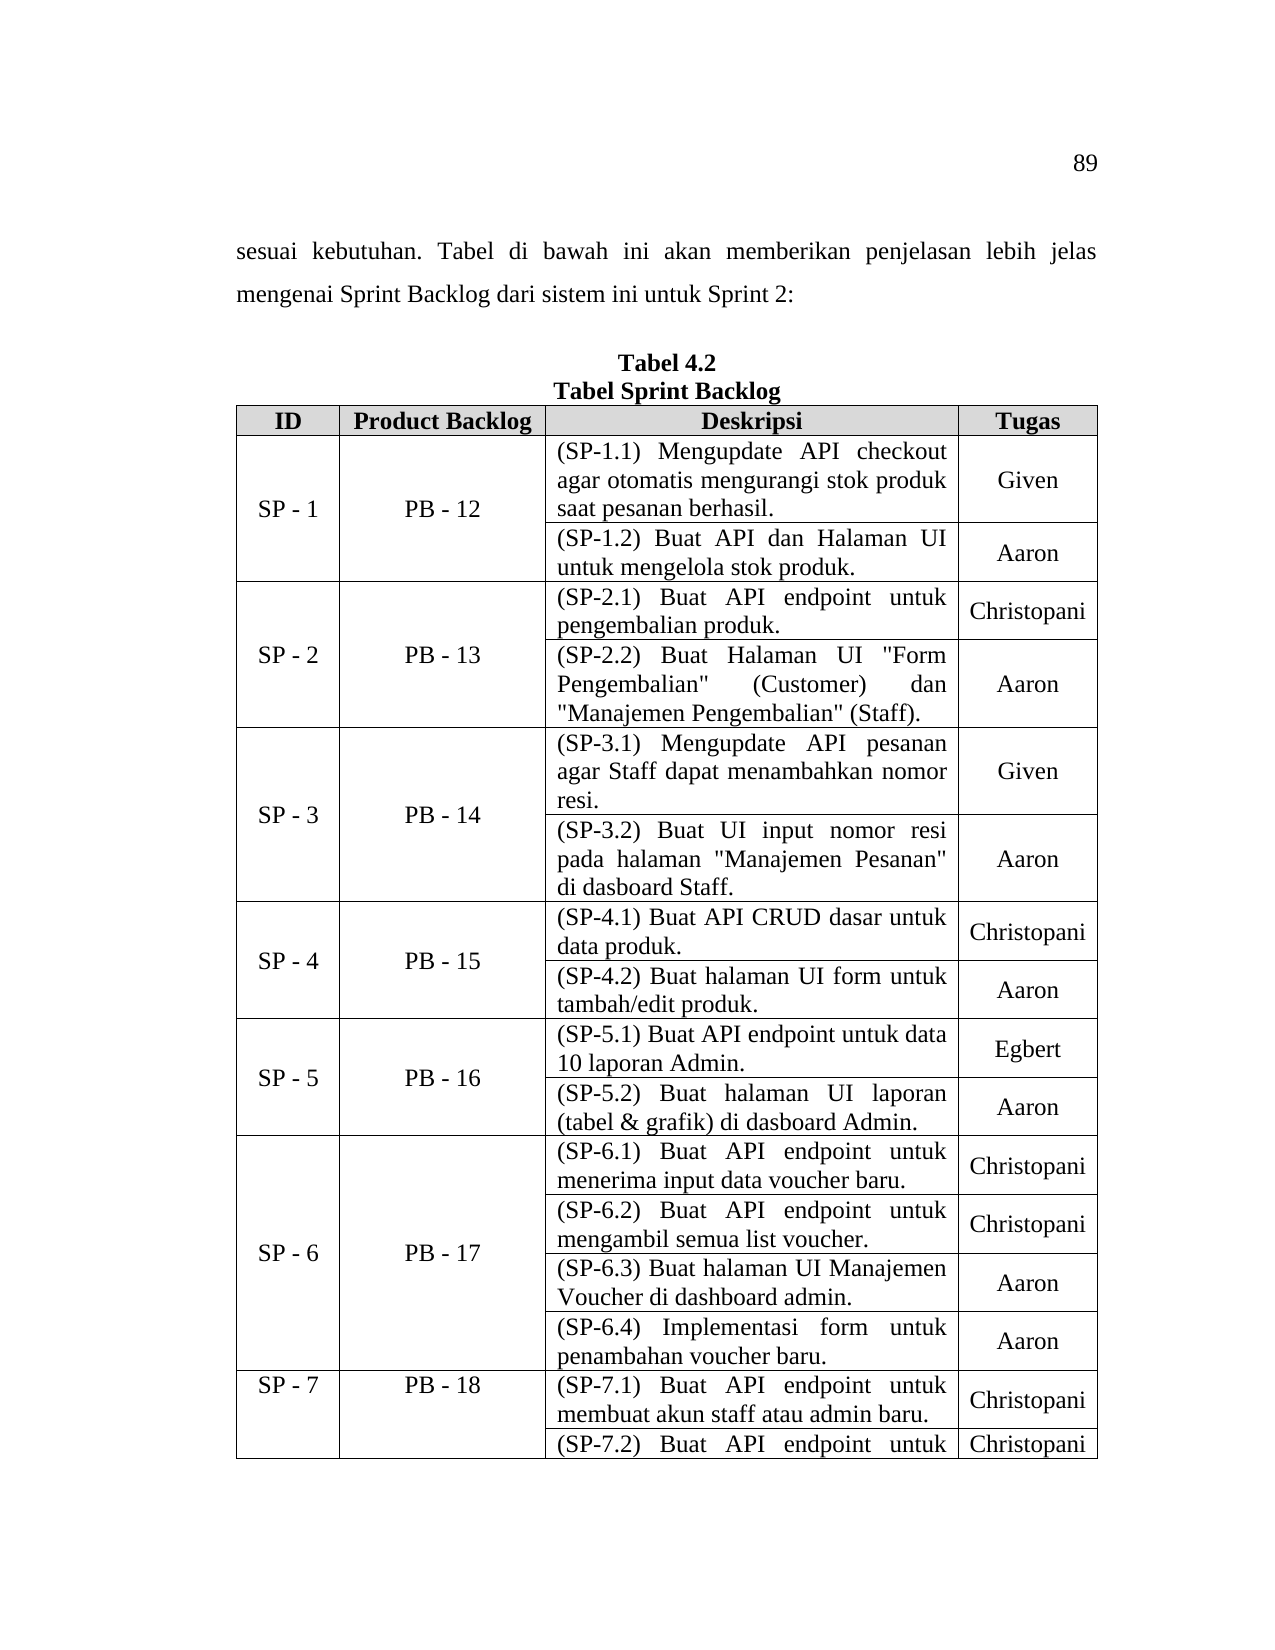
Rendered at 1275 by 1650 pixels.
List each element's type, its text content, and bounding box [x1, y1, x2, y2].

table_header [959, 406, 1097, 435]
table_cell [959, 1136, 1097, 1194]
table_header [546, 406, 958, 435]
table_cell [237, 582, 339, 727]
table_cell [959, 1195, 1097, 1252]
text Tabel Sprint Backlog [236, 376, 1098, 405]
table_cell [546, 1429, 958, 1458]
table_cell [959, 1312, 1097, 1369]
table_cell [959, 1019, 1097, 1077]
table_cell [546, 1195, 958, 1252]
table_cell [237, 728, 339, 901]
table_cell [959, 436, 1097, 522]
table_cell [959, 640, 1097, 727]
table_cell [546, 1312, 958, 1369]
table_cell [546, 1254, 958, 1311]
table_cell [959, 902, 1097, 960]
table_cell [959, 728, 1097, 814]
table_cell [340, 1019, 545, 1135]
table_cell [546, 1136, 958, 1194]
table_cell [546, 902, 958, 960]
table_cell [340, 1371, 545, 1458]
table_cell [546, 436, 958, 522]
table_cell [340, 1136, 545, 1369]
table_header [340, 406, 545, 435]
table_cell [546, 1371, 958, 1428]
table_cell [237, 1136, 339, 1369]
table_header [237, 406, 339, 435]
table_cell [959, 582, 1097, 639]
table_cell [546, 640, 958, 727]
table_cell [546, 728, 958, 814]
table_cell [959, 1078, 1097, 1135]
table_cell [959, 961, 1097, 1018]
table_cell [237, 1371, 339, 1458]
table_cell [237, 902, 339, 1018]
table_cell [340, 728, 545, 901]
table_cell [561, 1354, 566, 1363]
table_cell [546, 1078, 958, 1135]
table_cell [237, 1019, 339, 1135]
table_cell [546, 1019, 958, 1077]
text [236, 236, 1098, 308]
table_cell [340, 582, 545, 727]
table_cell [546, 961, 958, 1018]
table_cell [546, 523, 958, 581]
text Tabel 4.2 [236, 348, 1098, 376]
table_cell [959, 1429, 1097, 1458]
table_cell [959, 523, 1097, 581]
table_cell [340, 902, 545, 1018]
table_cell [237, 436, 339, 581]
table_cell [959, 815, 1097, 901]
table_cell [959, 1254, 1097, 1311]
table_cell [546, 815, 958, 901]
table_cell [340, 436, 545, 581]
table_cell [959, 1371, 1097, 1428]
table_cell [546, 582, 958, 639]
